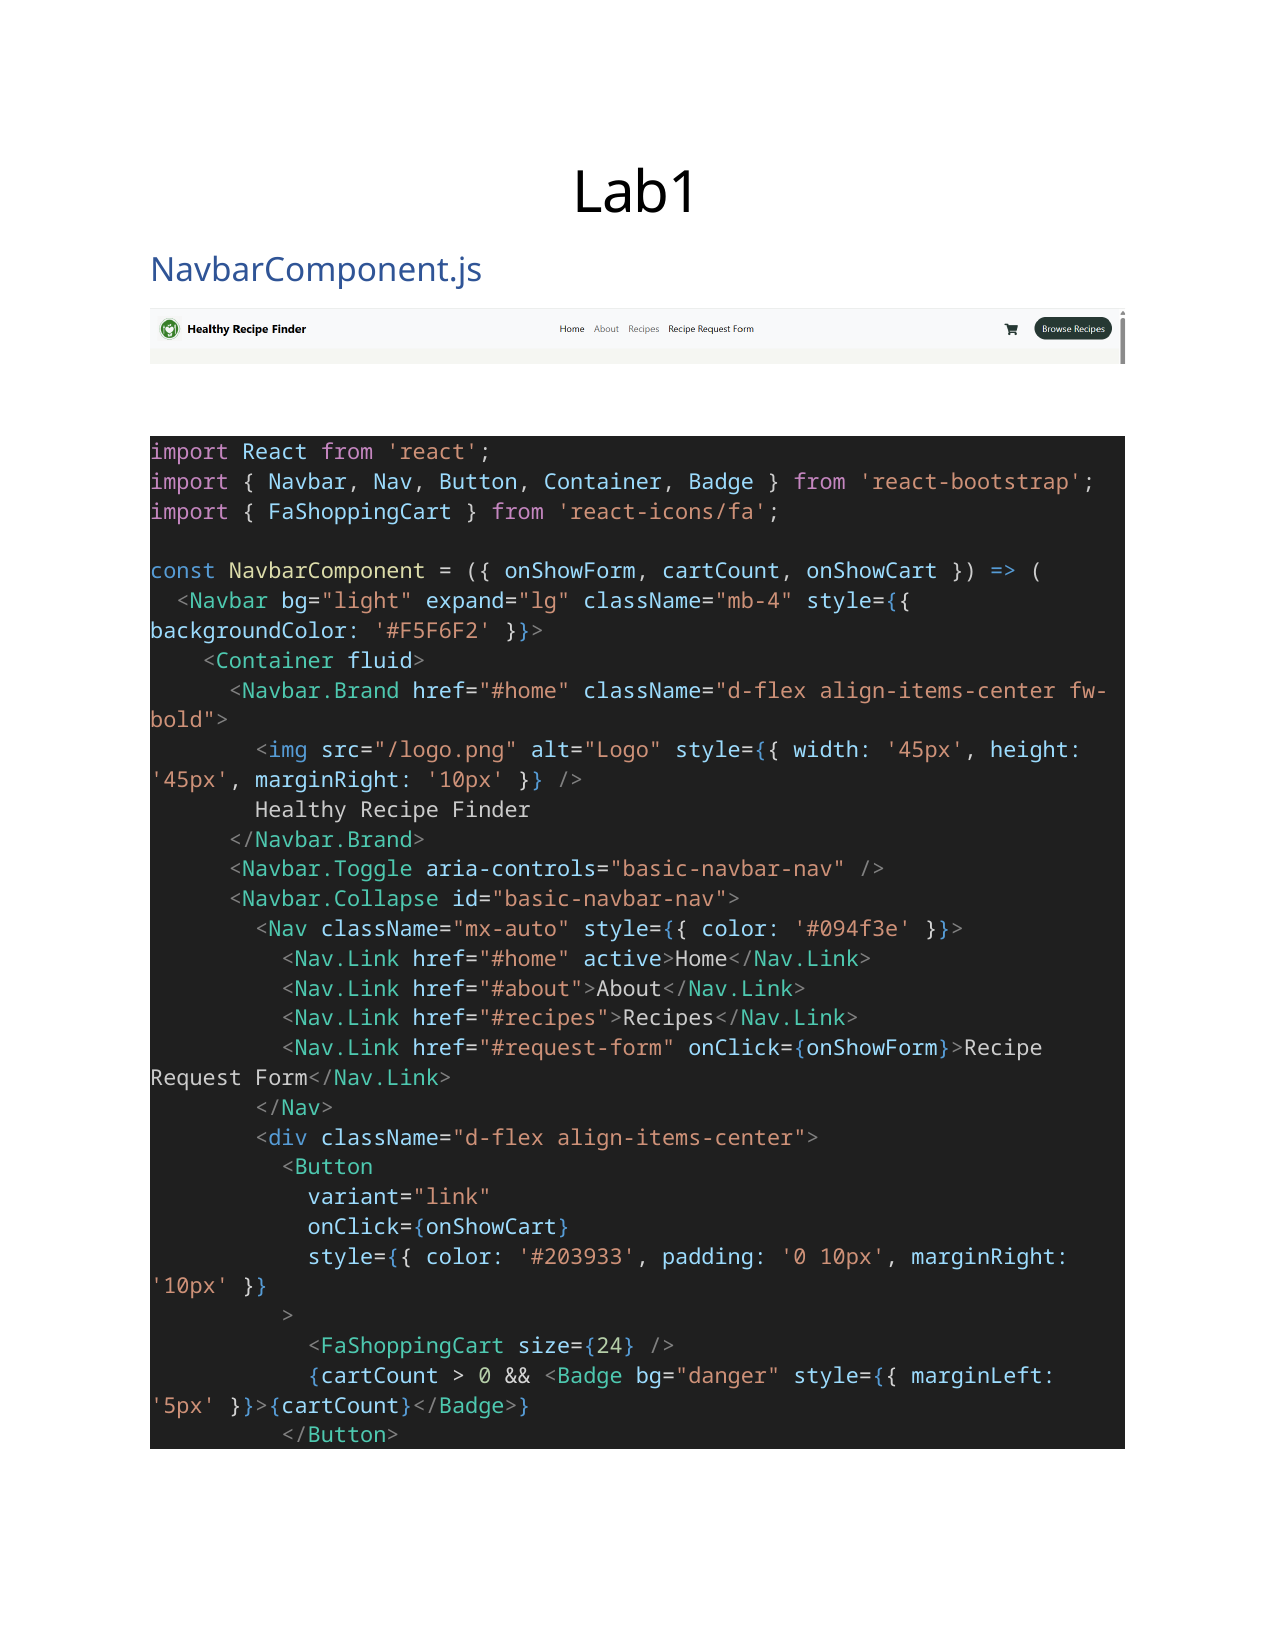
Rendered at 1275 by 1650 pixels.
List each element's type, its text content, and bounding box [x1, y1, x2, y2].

text <Nav className="mx-auto" style={{ color: '#094f3e' }}> [150, 913, 1125, 943]
text <Navbar bg="light" expand="lg" className="mb-4" style={{ backgroundColor: '#F5F6F2' }}> [150, 585, 1125, 645]
text <FaShoppingCart size={24} /> [150, 1330, 1125, 1360]
text <Container fluid> [150, 645, 1125, 675]
text <Nav.Link href="#about">About</Nav.Link> [150, 973, 1125, 1002]
text <Navbar.Toggle aria-controls="basic-navbar-nav" /> [150, 853, 1125, 883]
picture [150, 306, 1125, 364]
text <Nav.Link href="#request-form" onClick={onShowForm}>Recipe Request Form</Nav.Link> [150, 1032, 1125, 1092]
text </Navbar.Brand> [150, 824, 1125, 853]
text style={{ color: '#203933', padding: '0 10px', marginRight: '10px' }} [150, 1241, 1125, 1300]
text variant="link" [150, 1181, 1125, 1211]
text {cartCount > 0 && <Badge bg="danger" style={{ marginLeft: '5px' }}>{cartCount}</Badge>} [150, 1360, 1125, 1419]
subtitle NavbarComponent.js [150, 246, 1125, 292]
text <Navbar.Brand href="#home" className="d-flex align-items-center fw-bold"> [150, 675, 1125, 734]
text <div className="d-flex align-items-center"> [150, 1122, 1125, 1151]
text import { Navbar, Nav, Button, Container, Badge } from 'react-bootstrap'; [150, 466, 1125, 496]
text <Nav.Link href="#recipes">Recipes</Nav.Link> [150, 1002, 1125, 1032]
title Lab1 [150, 150, 1125, 229]
text </Button> [150, 1419, 1125, 1449]
text Healthy Recipe Finder [150, 794, 1125, 824]
text </Nav> [150, 1092, 1125, 1122]
text const NavbarComponent = ({ onShowForm, cartCount, onShowCart }) => ( [150, 556, 1125, 585]
text <Nav.Link href="#home" active>Home</Nav.Link> [150, 943, 1125, 973]
text <Button [150, 1151, 1125, 1181]
text <Navbar.Collapse id="basic-navbar-nav"> [150, 883, 1125, 913]
text onClick={onShowCart} [150, 1211, 1125, 1241]
text > [150, 1300, 1125, 1330]
text <img src="/logo.png" alt="Logo" style={{ width: '45px', height: '45px', marginRight: '10px' }} /> [150, 734, 1125, 794]
text import React from 'react'; [150, 436, 1125, 466]
text import { FaShoppingCart } from 'react-icons/fa'; [150, 496, 1125, 526]
